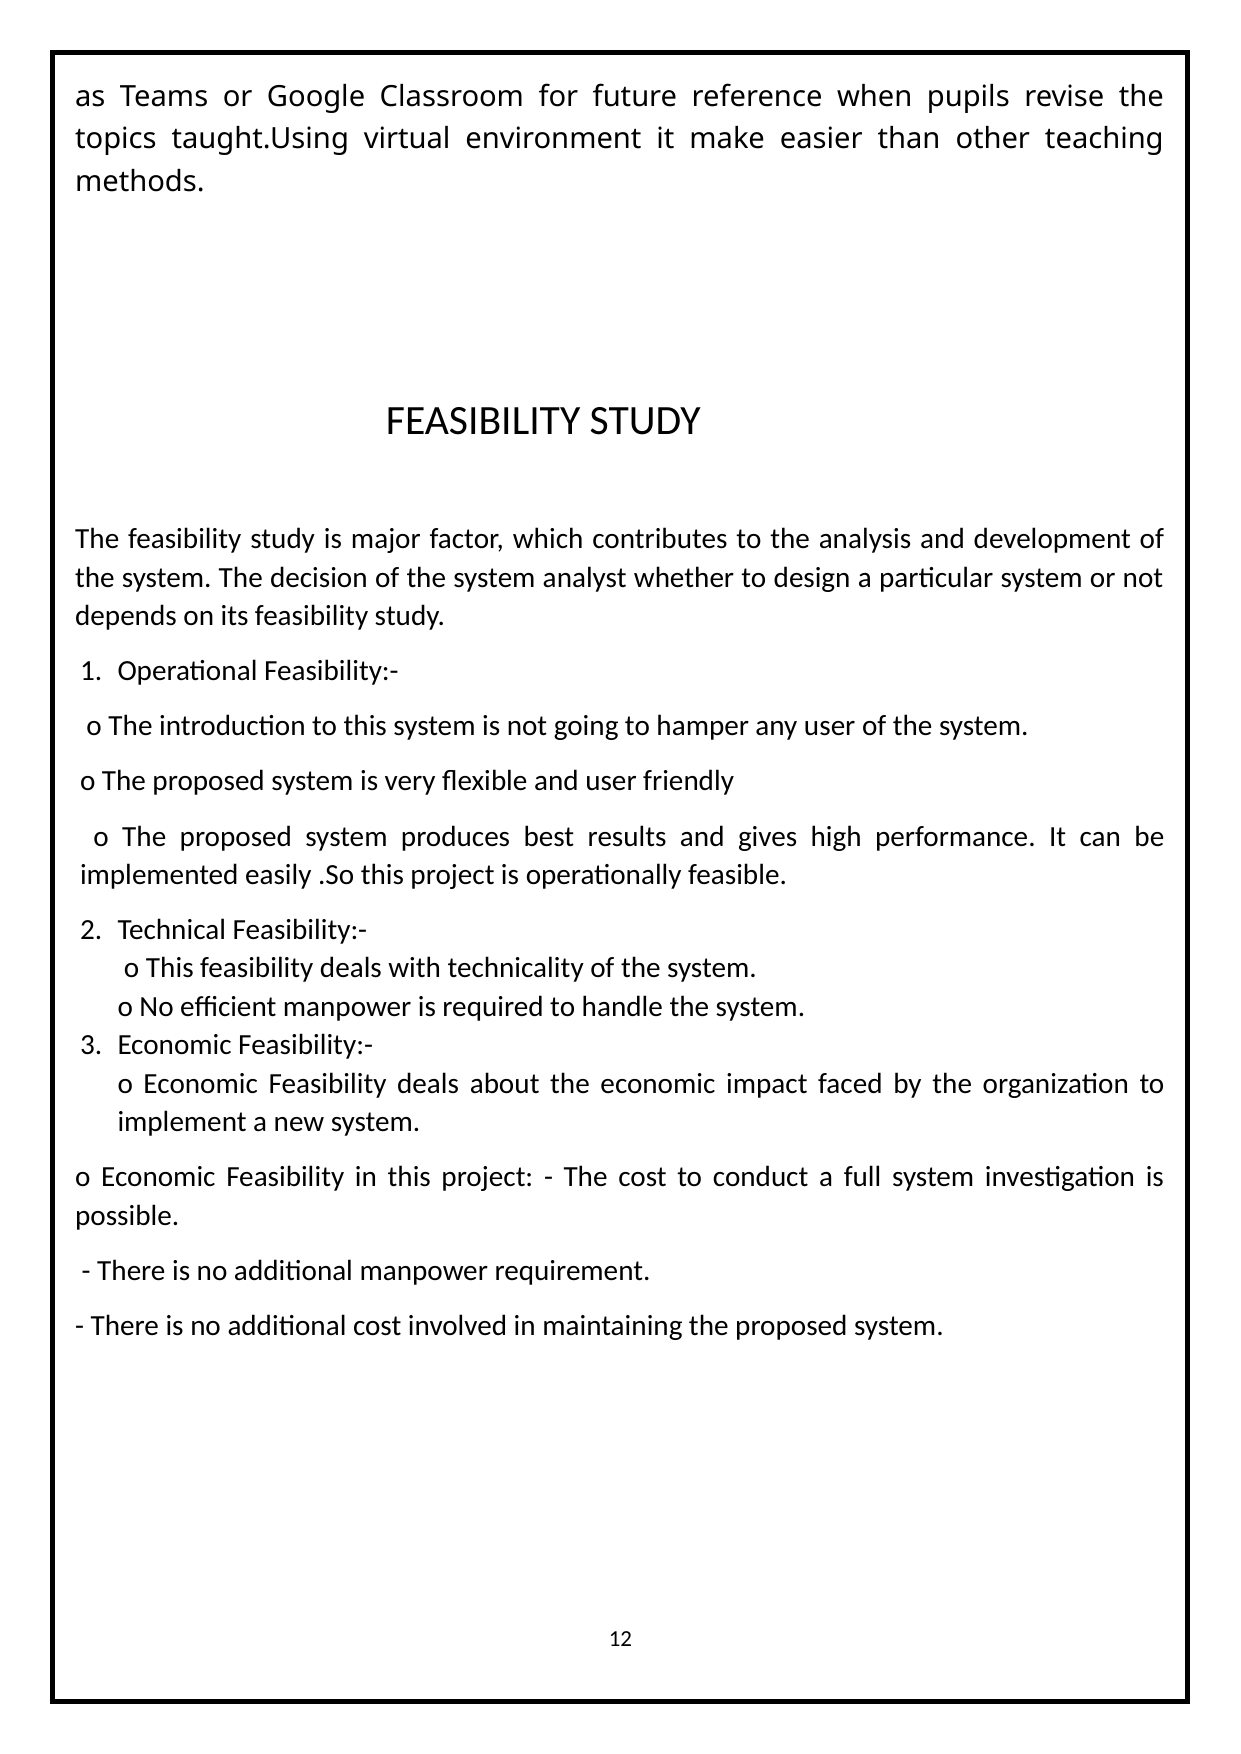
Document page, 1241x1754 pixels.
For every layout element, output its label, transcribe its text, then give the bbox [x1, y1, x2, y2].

list o Economic Feasibility deals about the economic impact faced by the organization to implement a new system. [117, 1065, 1165, 1139]
text - There is no additional cost involved in maintaining the proposed system. [75, 1307, 1165, 1343]
text o The proposed system produces best results and gives high performance. It can be implemented easily .So this project is operationally feasible. [80, 818, 1165, 892]
text o The introduction to this system is not going to hamper any user of the system. [80, 707, 1165, 743]
text o Economic Feasibility in this project: - The cost to conduct a full system investigation is possible. [75, 1158, 1165, 1232]
list Economic Feasibility:- [80, 1026, 1165, 1062]
list o This feasibility deals with technicality of the system. [117, 949, 1165, 985]
list Technical Feasibility:- [80, 911, 1165, 947]
text The feasibility study is major factor, which contributes to the analysis and development of the system. The decision of the system analyst whether to design a particular system or not depends on its feasibility study. [75, 520, 1165, 633]
list Operational Feasibility:- [80, 652, 1165, 688]
text o The proposed system is very flexible and user friendly [80, 762, 1165, 798]
text - There is no additional manpower requirement. [75, 1252, 1165, 1288]
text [75, 75, 1165, 200]
text FEASIBILITY STUDY [75, 394, 1165, 444]
list o No efficient manpower is required to handle the system. [117, 988, 1165, 1024]
